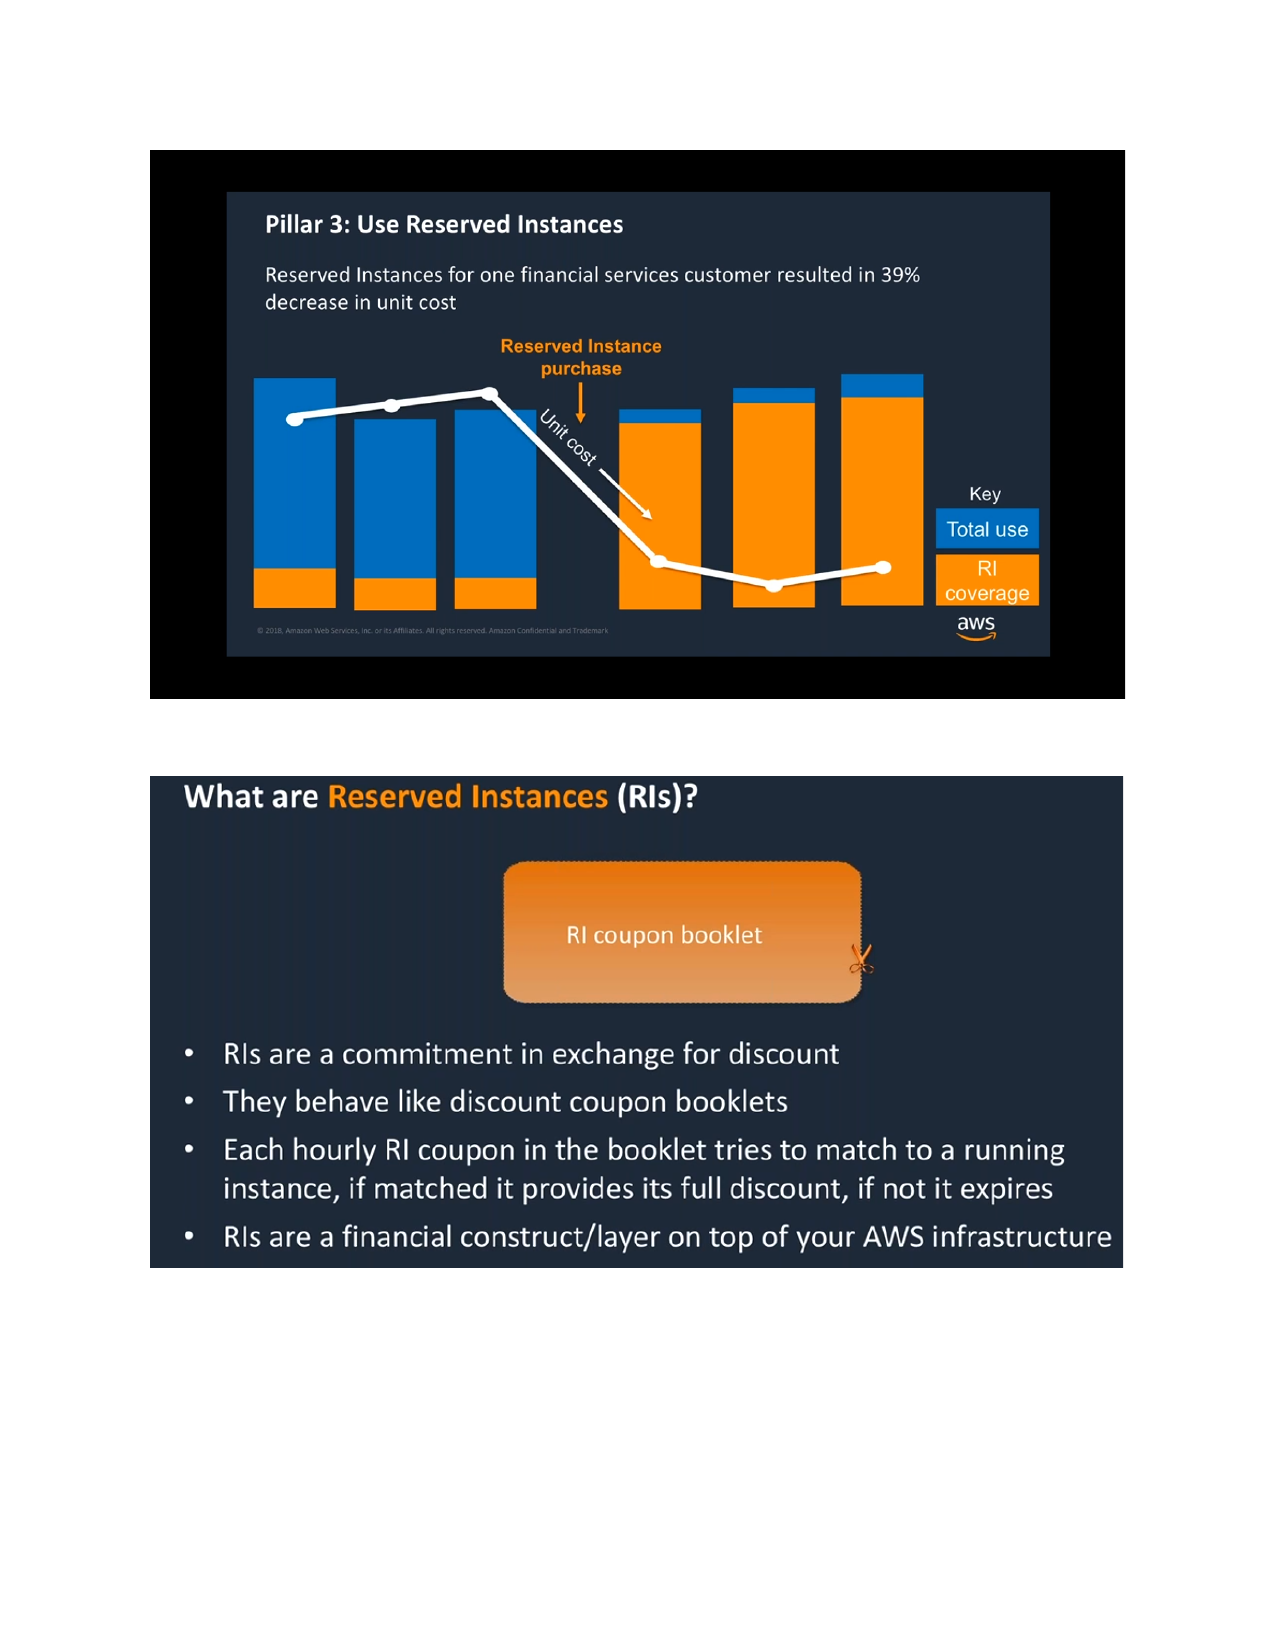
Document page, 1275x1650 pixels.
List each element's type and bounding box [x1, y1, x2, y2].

picture [150, 150, 1125, 699]
picture [150, 776, 1124, 1268]
